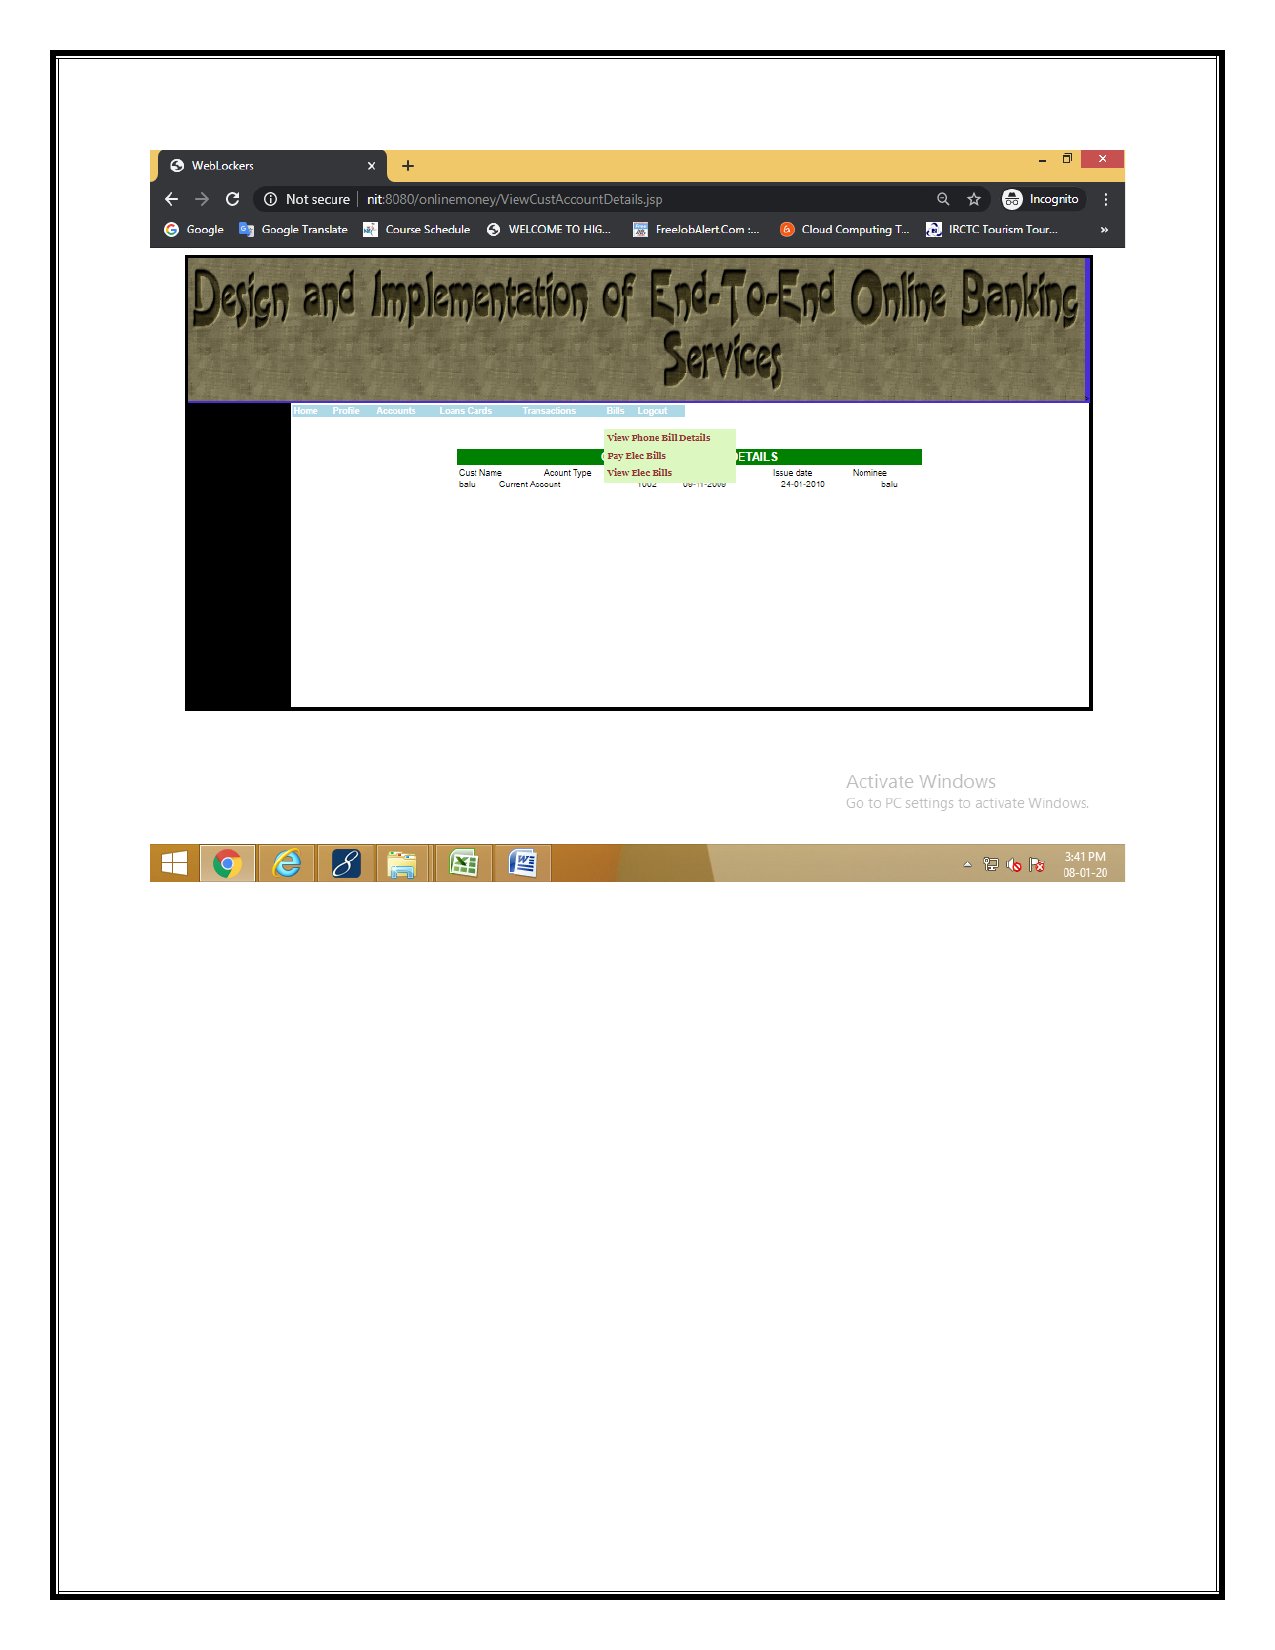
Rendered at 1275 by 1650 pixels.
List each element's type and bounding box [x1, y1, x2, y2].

picture [150, 150, 1125, 882]
